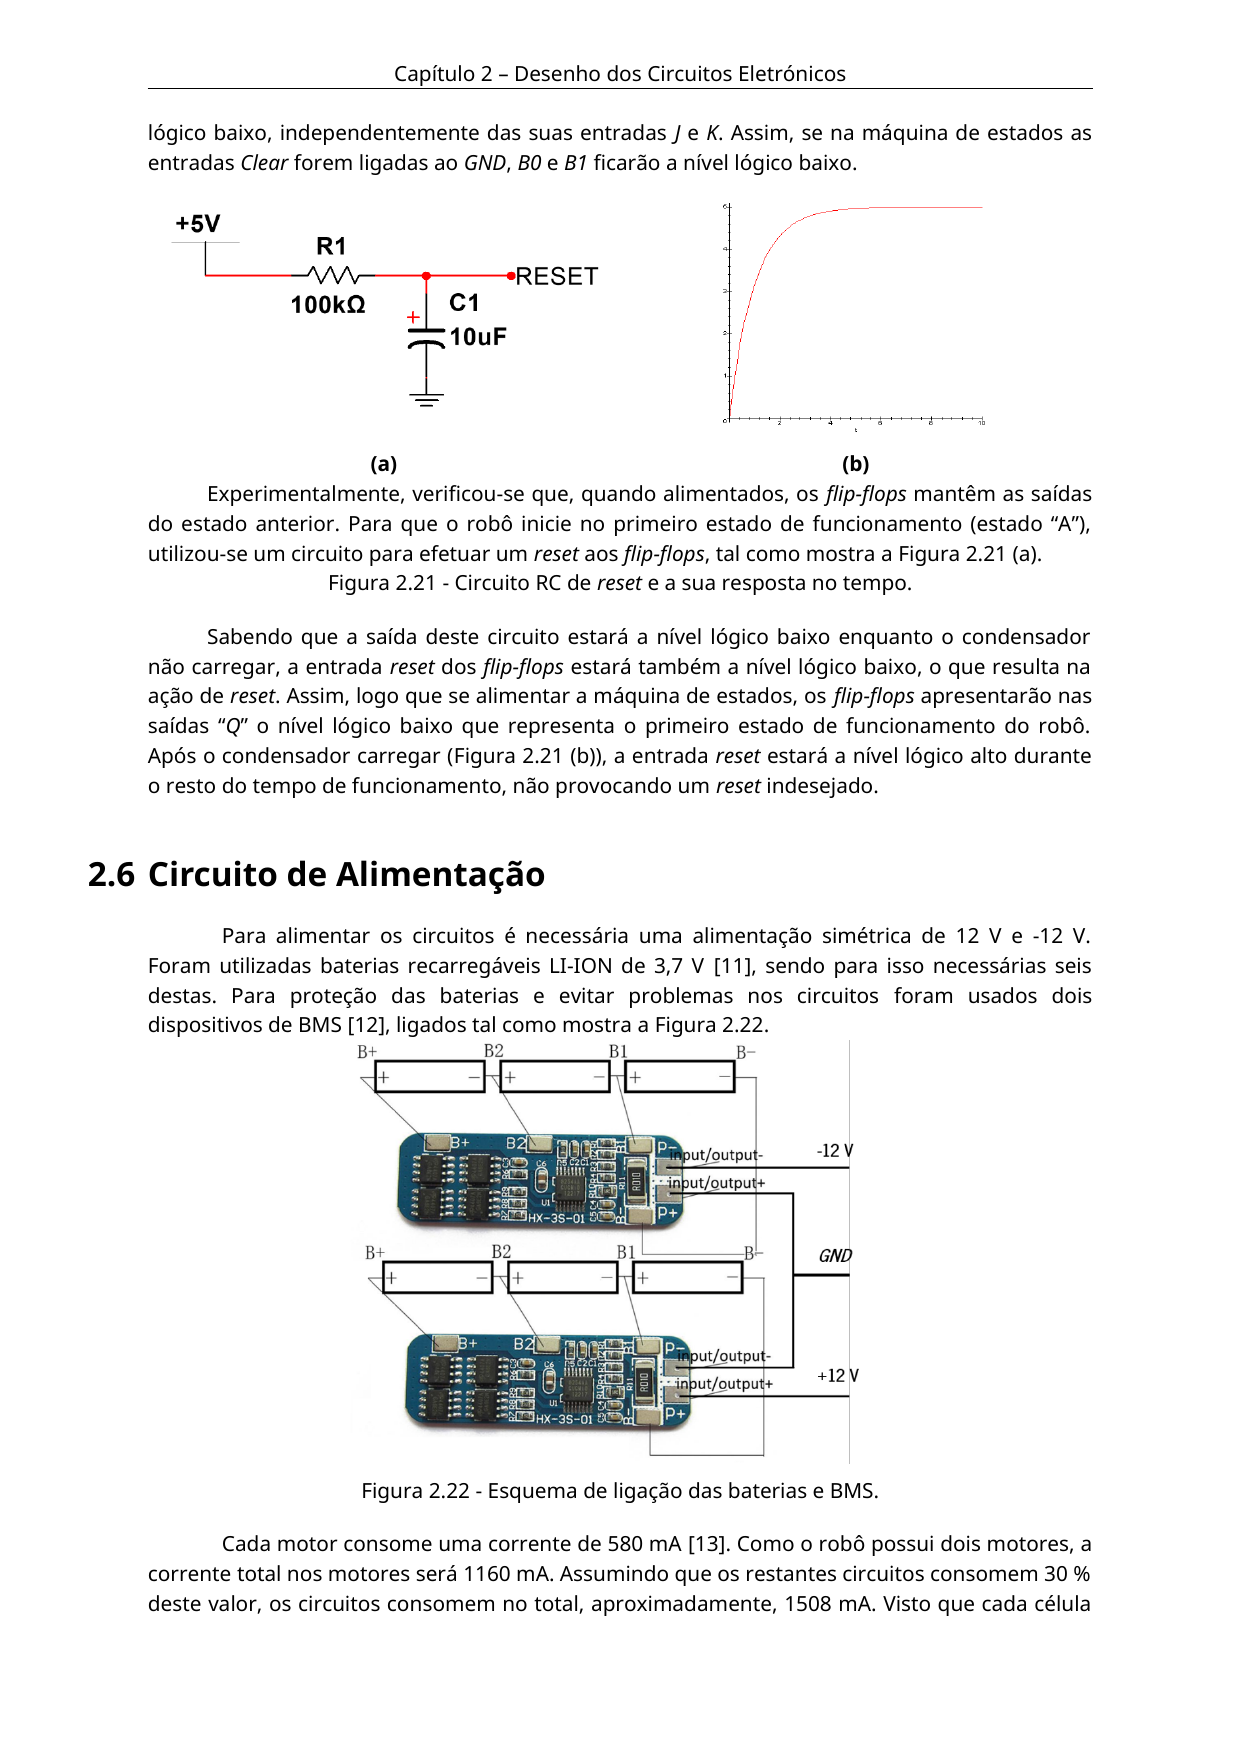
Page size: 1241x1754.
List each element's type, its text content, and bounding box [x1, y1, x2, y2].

picture [350, 1040, 890, 1464]
picture [713, 198, 998, 436]
table_cell (a) [148, 450, 619, 479]
subtitle Circuito de Alimentação [88, 851, 1092, 896]
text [148, 118, 1092, 176]
table_header [148, 199, 619, 449]
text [148, 1529, 1092, 1618]
table_cell (b) [620, 450, 1092, 479]
text Para alimentar os circuitos é necessária uma alimentação simétrica de 12 V e -12 V. Foram utilizadas baterias recarregáveis LI-ION de 3,7 V, sendo para isso necessárias seis destas. Para proteção das baterias e evitar problemas nos circuitos foram usados dois dispositivos de BMS , ligados tal como mostra a Figura 2.19. [148, 921, 1092, 1039]
picture [162, 198, 605, 415]
table_header [620, 199, 1092, 449]
